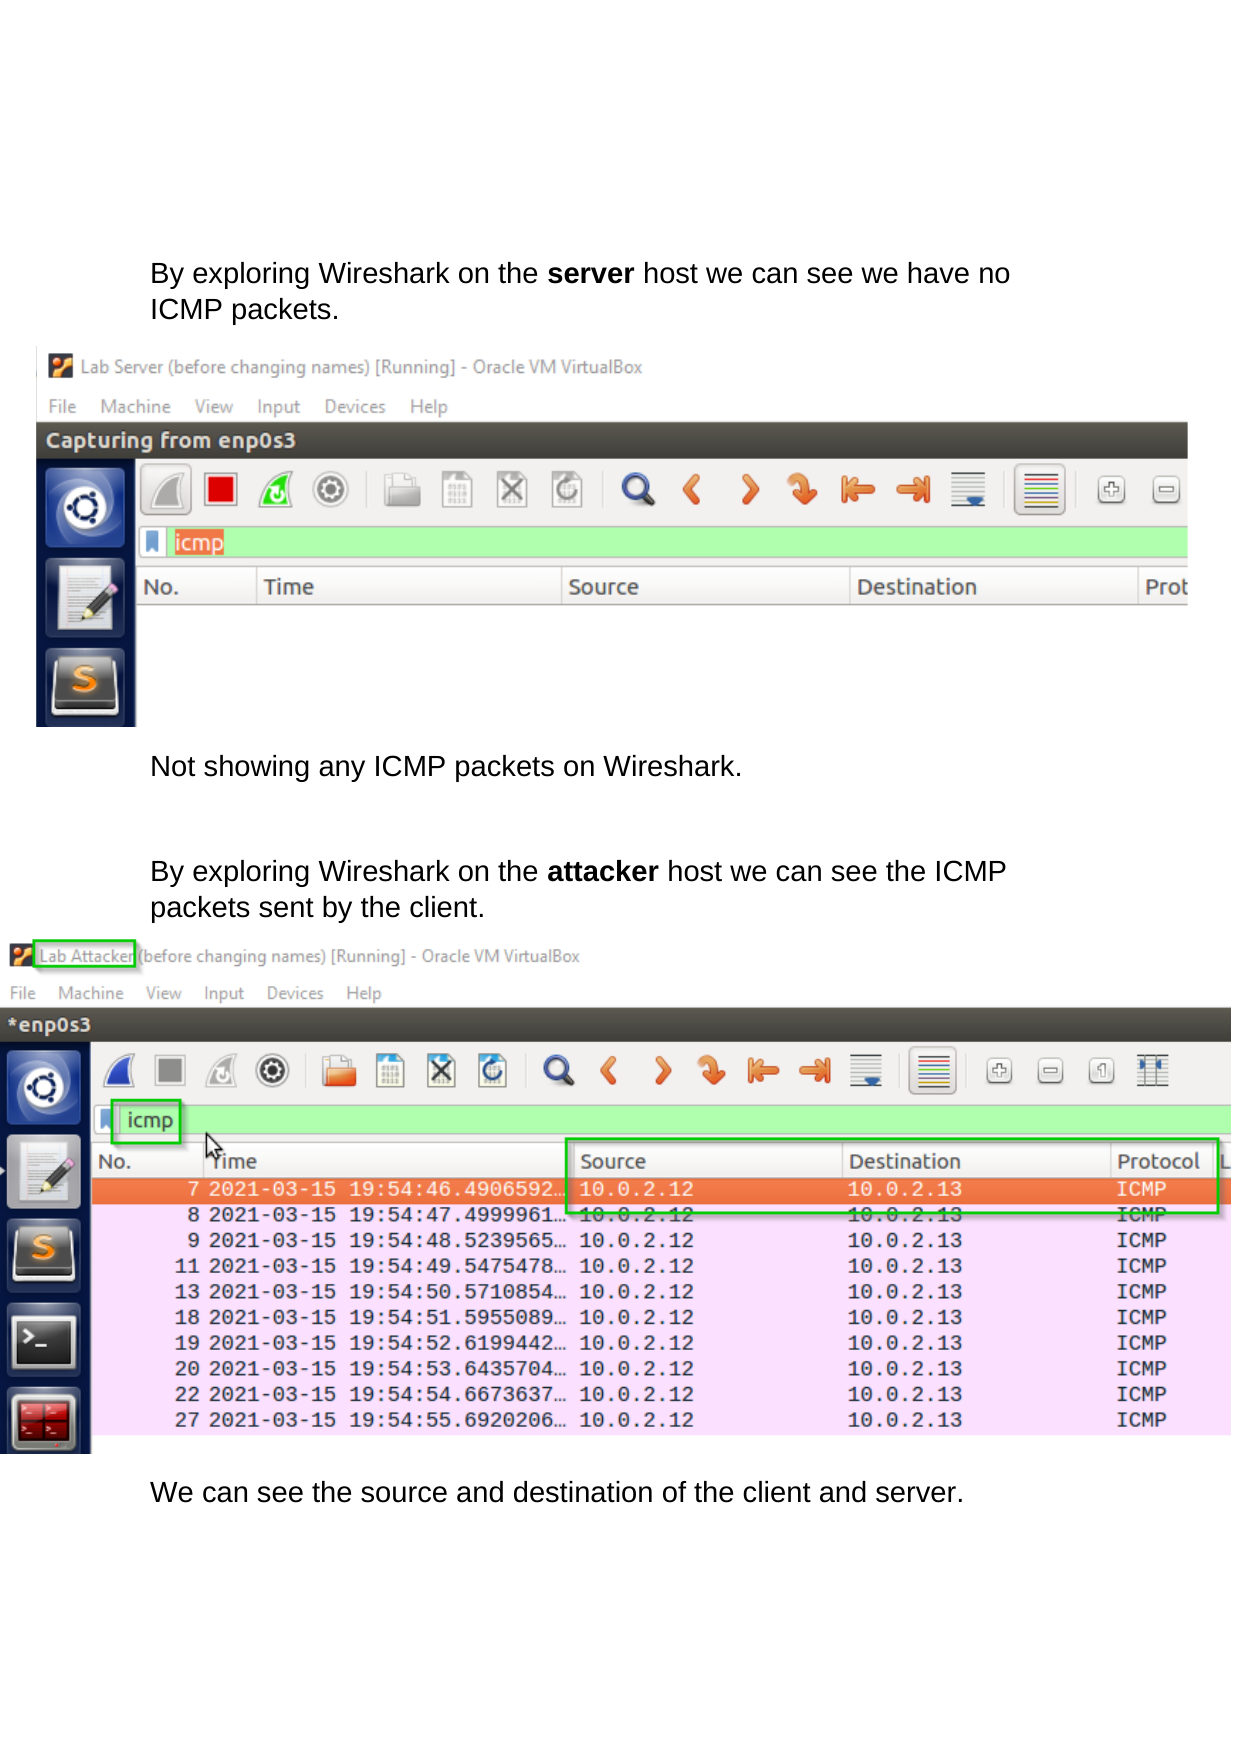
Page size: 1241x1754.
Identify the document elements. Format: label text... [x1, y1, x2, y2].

text By exploring Wireshark on the attacker host we can see the ICMP packets sent by the client. [150, 854, 1090, 924]
text By exploring Wireshark on the server host we can see we have no ICMP packets. [150, 256, 1090, 325]
text We can see the source and destination of the client and server. [150, 1454, 1090, 1508]
text Not showing any ICMP packets on Wireshark. [150, 727, 1090, 782]
picture [0, 939, 1231, 1454]
picture [36, 346, 1188, 727]
